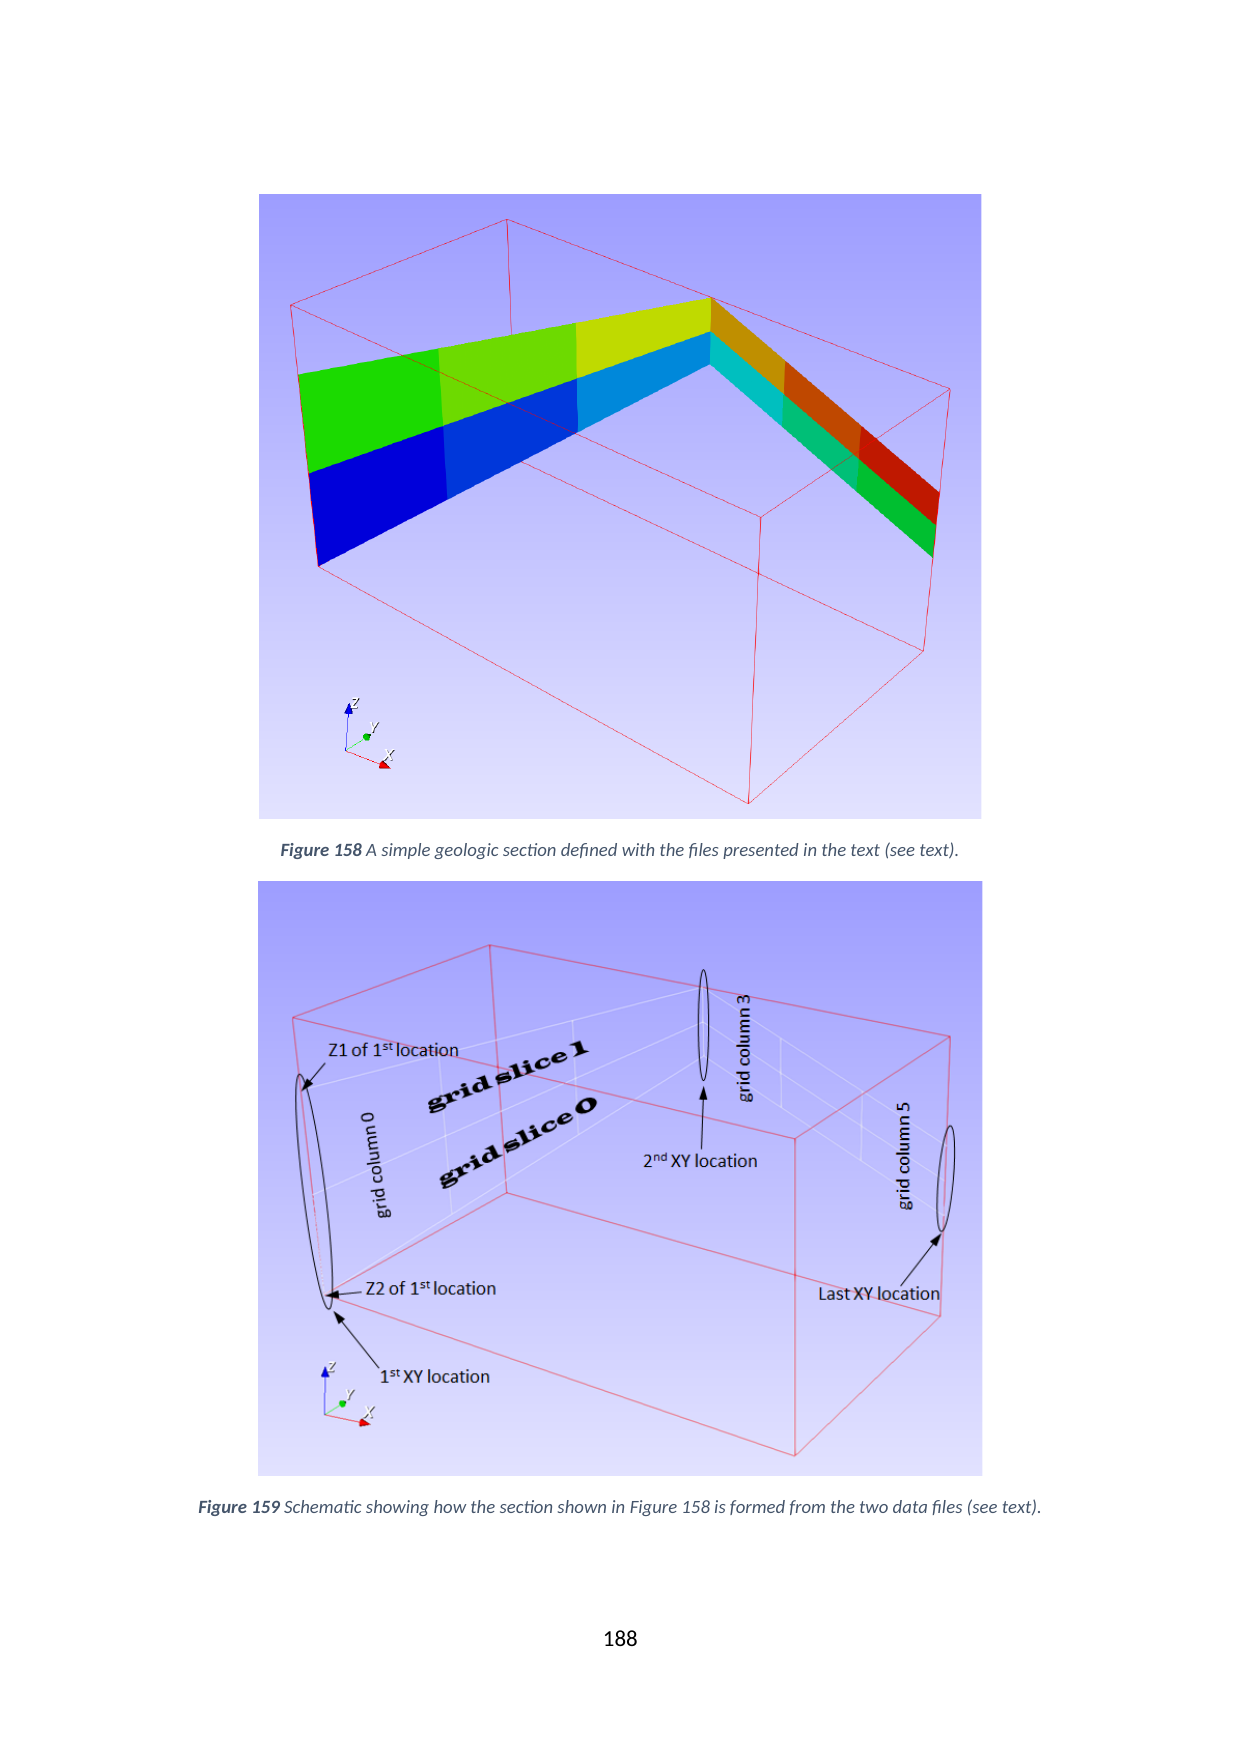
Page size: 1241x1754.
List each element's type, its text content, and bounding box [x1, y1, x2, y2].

text Figure 159 Schematic showing how the section shown in Figure 158 is formed from the two data files (see text). [177, 1495, 1063, 1518]
picture [259, 194, 982, 819]
text Figure 158 A simple geologic section defined with the files presented in the text (see text). [177, 838, 1063, 861]
picture [258, 881, 983, 1476]
